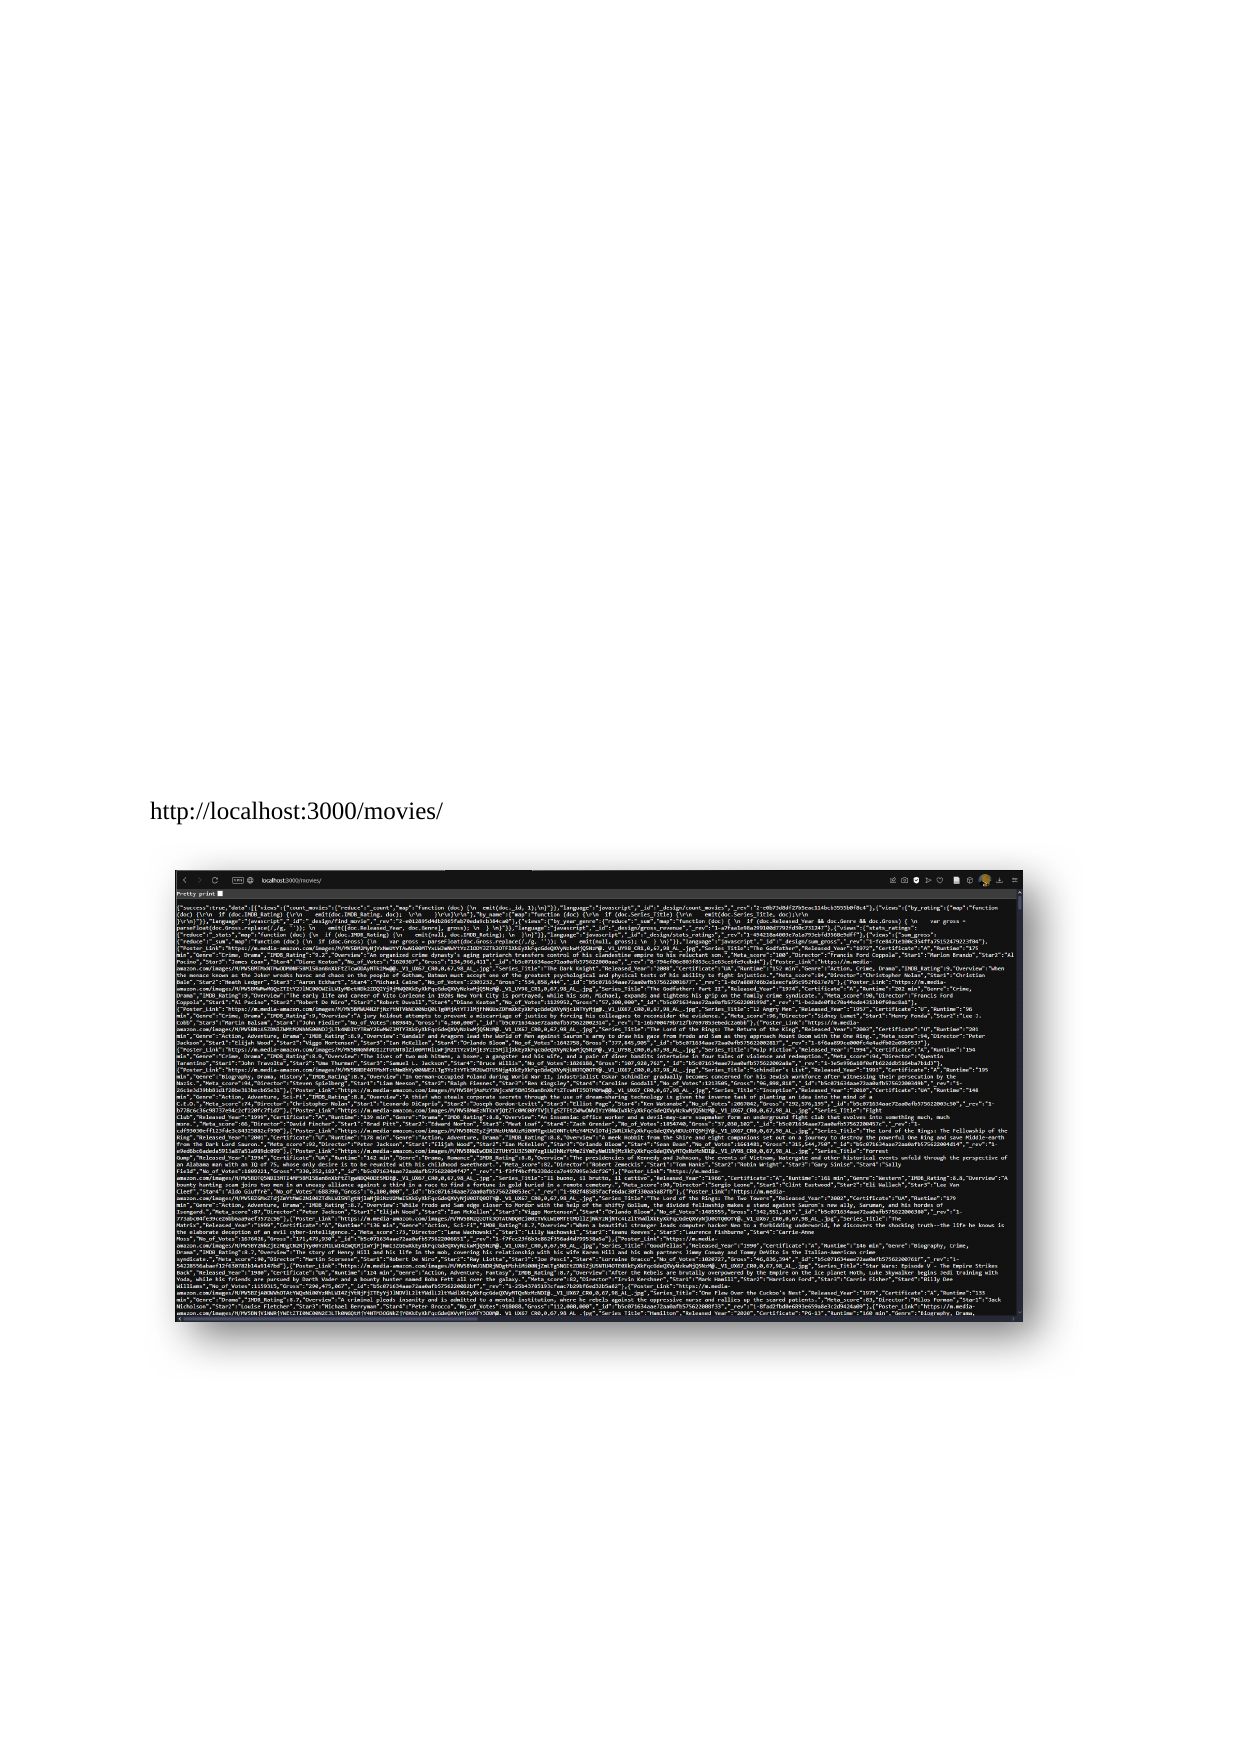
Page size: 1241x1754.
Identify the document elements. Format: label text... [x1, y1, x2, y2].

picture [175, 870, 1023, 1322]
text http://localhost:3000/movies/ [150, 796, 1090, 825]
